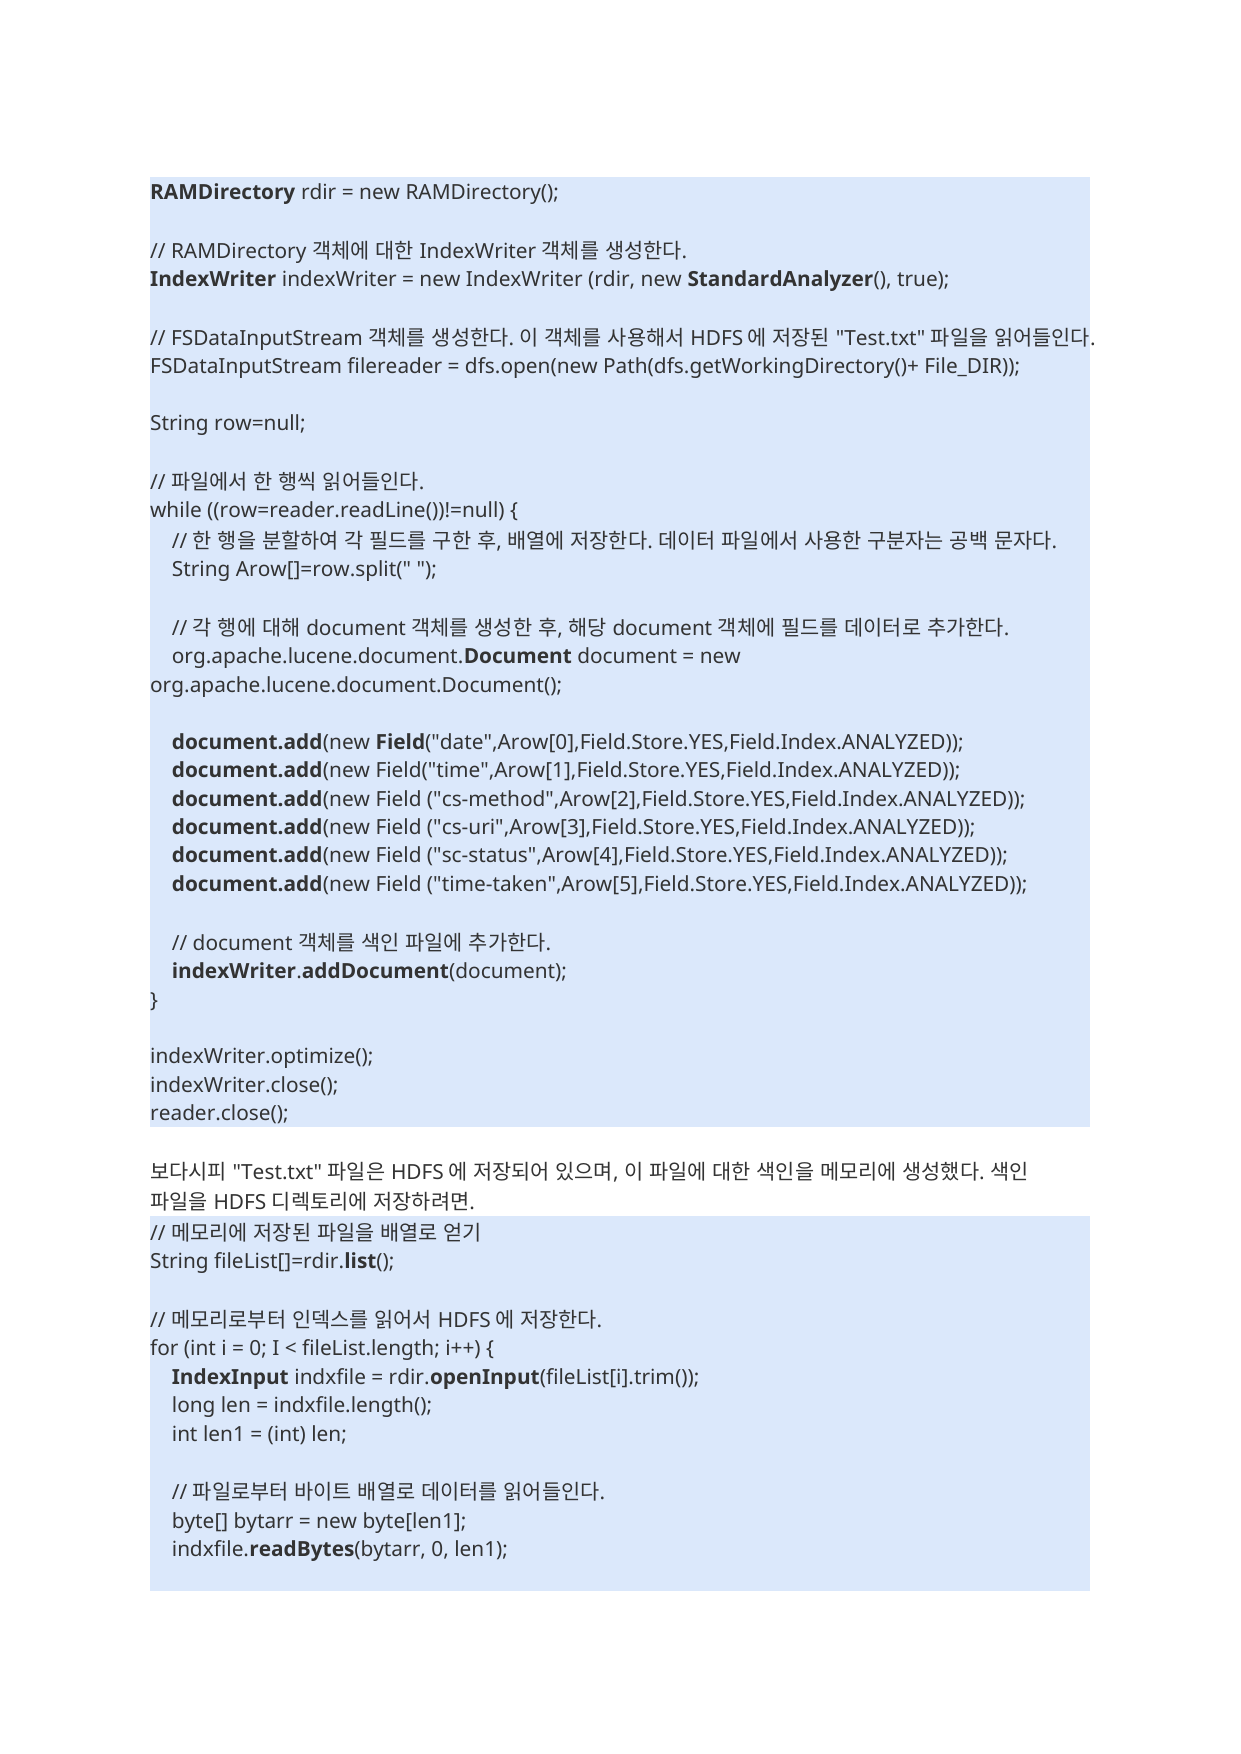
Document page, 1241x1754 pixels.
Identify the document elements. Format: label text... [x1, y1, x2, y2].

text indexWriter.optimize(); indexWriter.close(); reader.close(); [150, 1013, 1090, 1127]
text // 메모리로부터 인덱스를 읽어서 HDFS에 저장한다. for (int i = 0; I < fileList.length; i++) { IndexInput indxfile = rdir.openInput(fileList[i].trim()); long len = indxfile.length(); int len1 = (int) len; [150, 1303, 1090, 1447]
text // 한 행을 분할하여 각 필드를 구한 후, 배열에 저장한다. 데이터 파일에서 사용한 구분자는 공백 문자다. [150, 524, 1090, 554]
text // RAMDirectory 객체에 대한 IndexWriter 객체를 생성한다. IndexWriter indexWriter = new IndexWriter (rdir, new StandardAnalyzer(), true); [150, 234, 1090, 293]
text while ((row=reader.readLine())!=null) { [150, 496, 1090, 524]
text byte[] bytarr = new byte[len1]; indxfile.readBytes(bytarr, 0, len1); [150, 1506, 1090, 1563]
text String Arow[]=row.split(" "); // 각 행에 대해 document 객체를 생성한 후, 해당 document 객체에 필드를 데이터로 추가한다. org.apache.lucene.document.Document document = new org.apache.lucene.document.Document(); document.add(new Field("date",Arow[0],Field.Store.YES,Field.Index.ANALYZED)); document.add(new Field("time",Arow[1],Field.Store.YES,Field.Index.ANALYZED)); document.add(new Field ("cs-method",Arow[2],Field.Store.YES,Field.Index.ANALYZED)); document.add(new Field ("cs-uri",Arow[3],Field.Store.YES,Field.Index.ANALYZED)); document.add(new Field ("sc-status",Arow[4],Field.Store.YES,Field.Index.ANALYZED)); document.add(new Field ("time-taken",Arow[5],Field.Store.YES,Field.Index.ANALYZED)); // document 객체를 색인 파일에 추가한다. indexWriter.addDocument(document); } [150, 554, 1090, 1013]
text 보다시피 "Test.txt" 파일은 HDFS에 저장되어 있으며, 이 파일에 대한 색인을 메모리에 생성했다. 색인 파일을 HDFS 디렉토리에 저장하려면. [150, 1127, 1090, 1216]
text // 파일에서 한 행씩 읽어들인다. [150, 465, 1090, 496]
text RAMDirectory rdir = new RAMDirectory(); [150, 177, 1090, 206]
text // 파일로부터 바이트 배열로 데이터를 읽어들인다. [150, 1476, 1090, 1506]
text String row=null; [150, 408, 1090, 437]
text // 메모리에 저장된 파일을 배열로 얻기 [150, 1216, 1090, 1246]
text String fileList[]=rdir.list(); [150, 1246, 1090, 1275]
text // FSDataInputStream 객체를 생성한다. 이 객체를 사용해서 HDFS에 저장된 "Test.txt" 파일을 읽어들인다. FSDataInputStream filereader = dfs.open(new Path(dfs.getWorkingDirectory()+ File_DIR)); [150, 321, 1090, 380]
